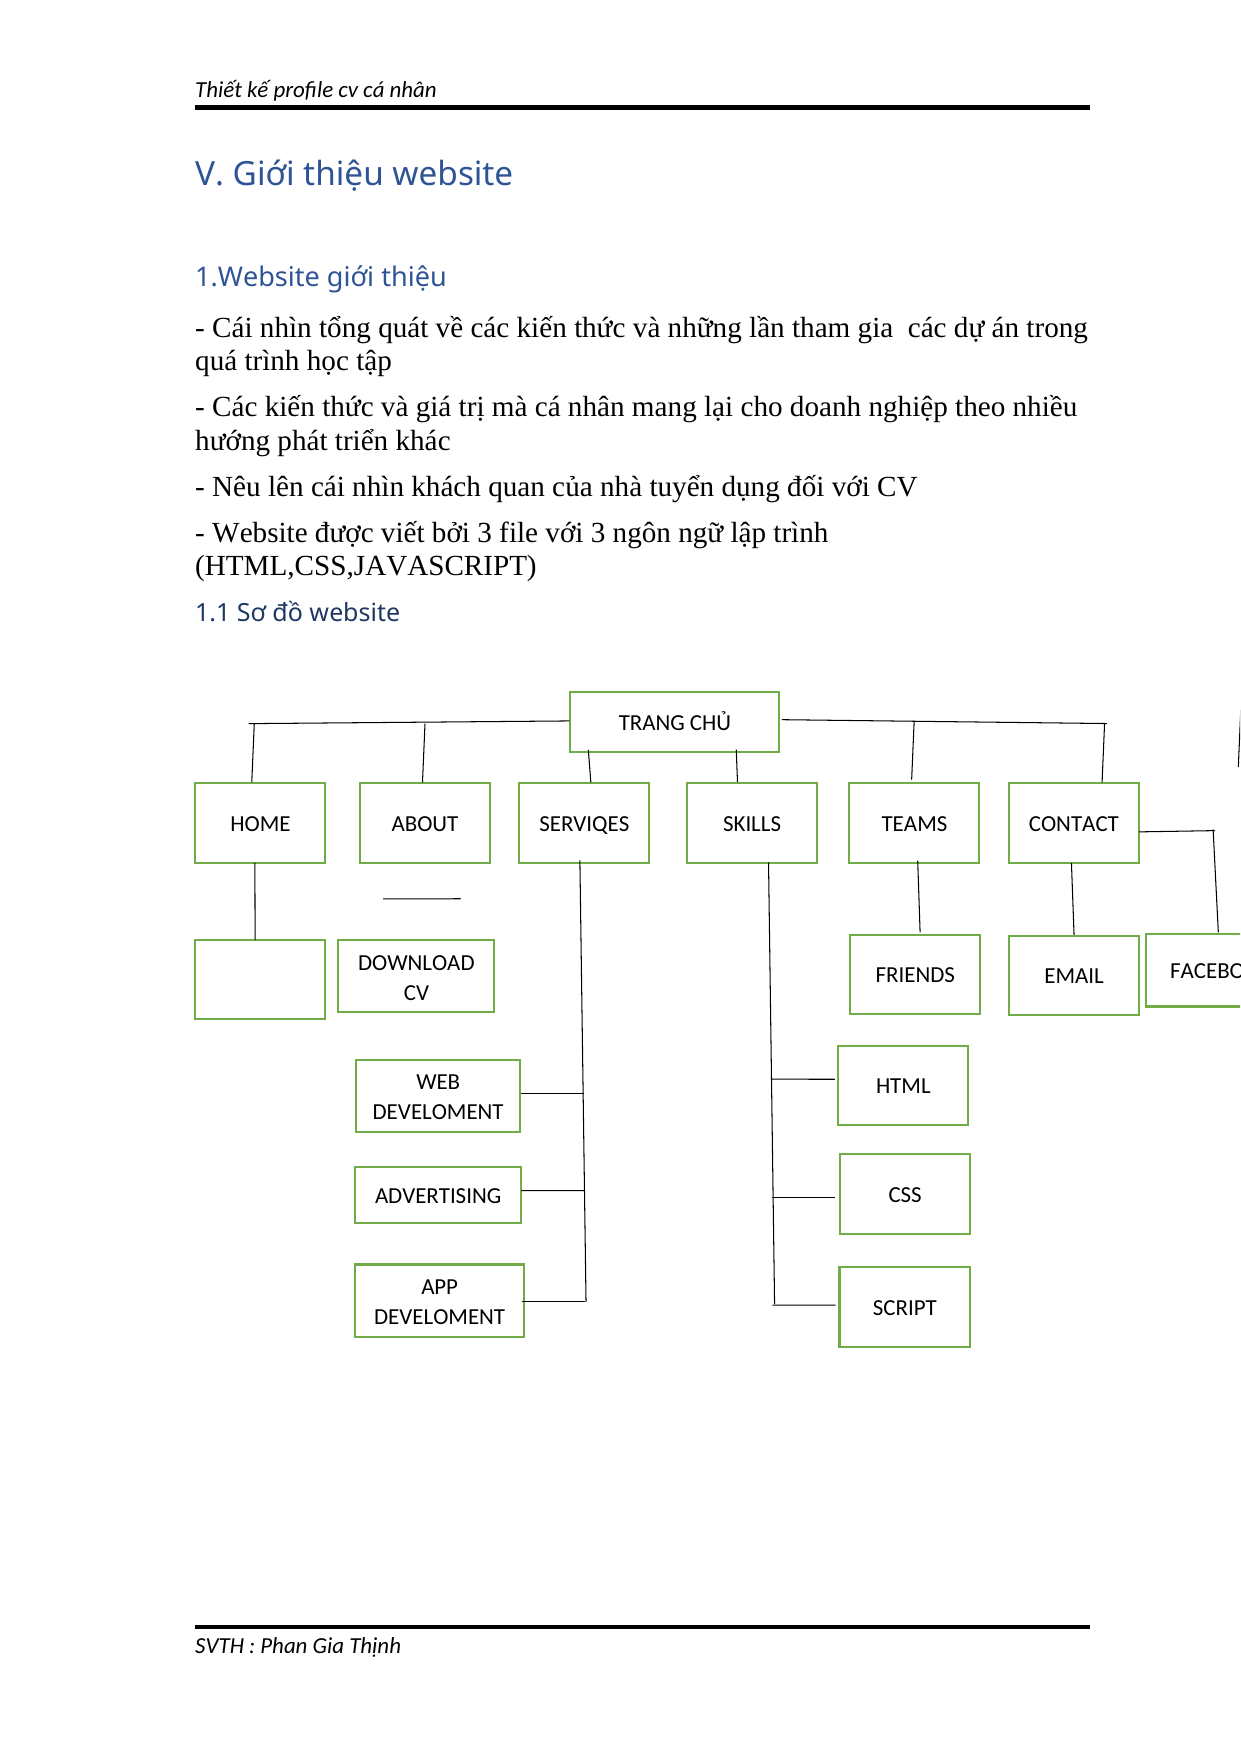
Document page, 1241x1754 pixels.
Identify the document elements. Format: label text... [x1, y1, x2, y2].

text - Cái nhìn tổng quát về các kiến thức và những lần tham gia các dự án trong quá trình học tập [195, 310, 1090, 377]
text - Các kiến thức và giá trị mà cá nhân mang lại cho doanh nghiệp theo nhiều hướng phát triển khác [195, 389, 1090, 456]
subtitle 1.1 Sơ đồ website [195, 594, 1090, 629]
subtitle V. Giới thiệu website [195, 150, 1090, 195]
subtitle 1.Website giới thiệu [195, 257, 1090, 294]
text - Nêu lên cái nhìn khách quan của nhà tuyển dụng đối với CV [195, 469, 1090, 502]
text - Website được viết bởi 3 file với 3 ngôn ngữ lập trình (HTML,CSS,JAVASCRIPT) [195, 515, 1090, 582]
